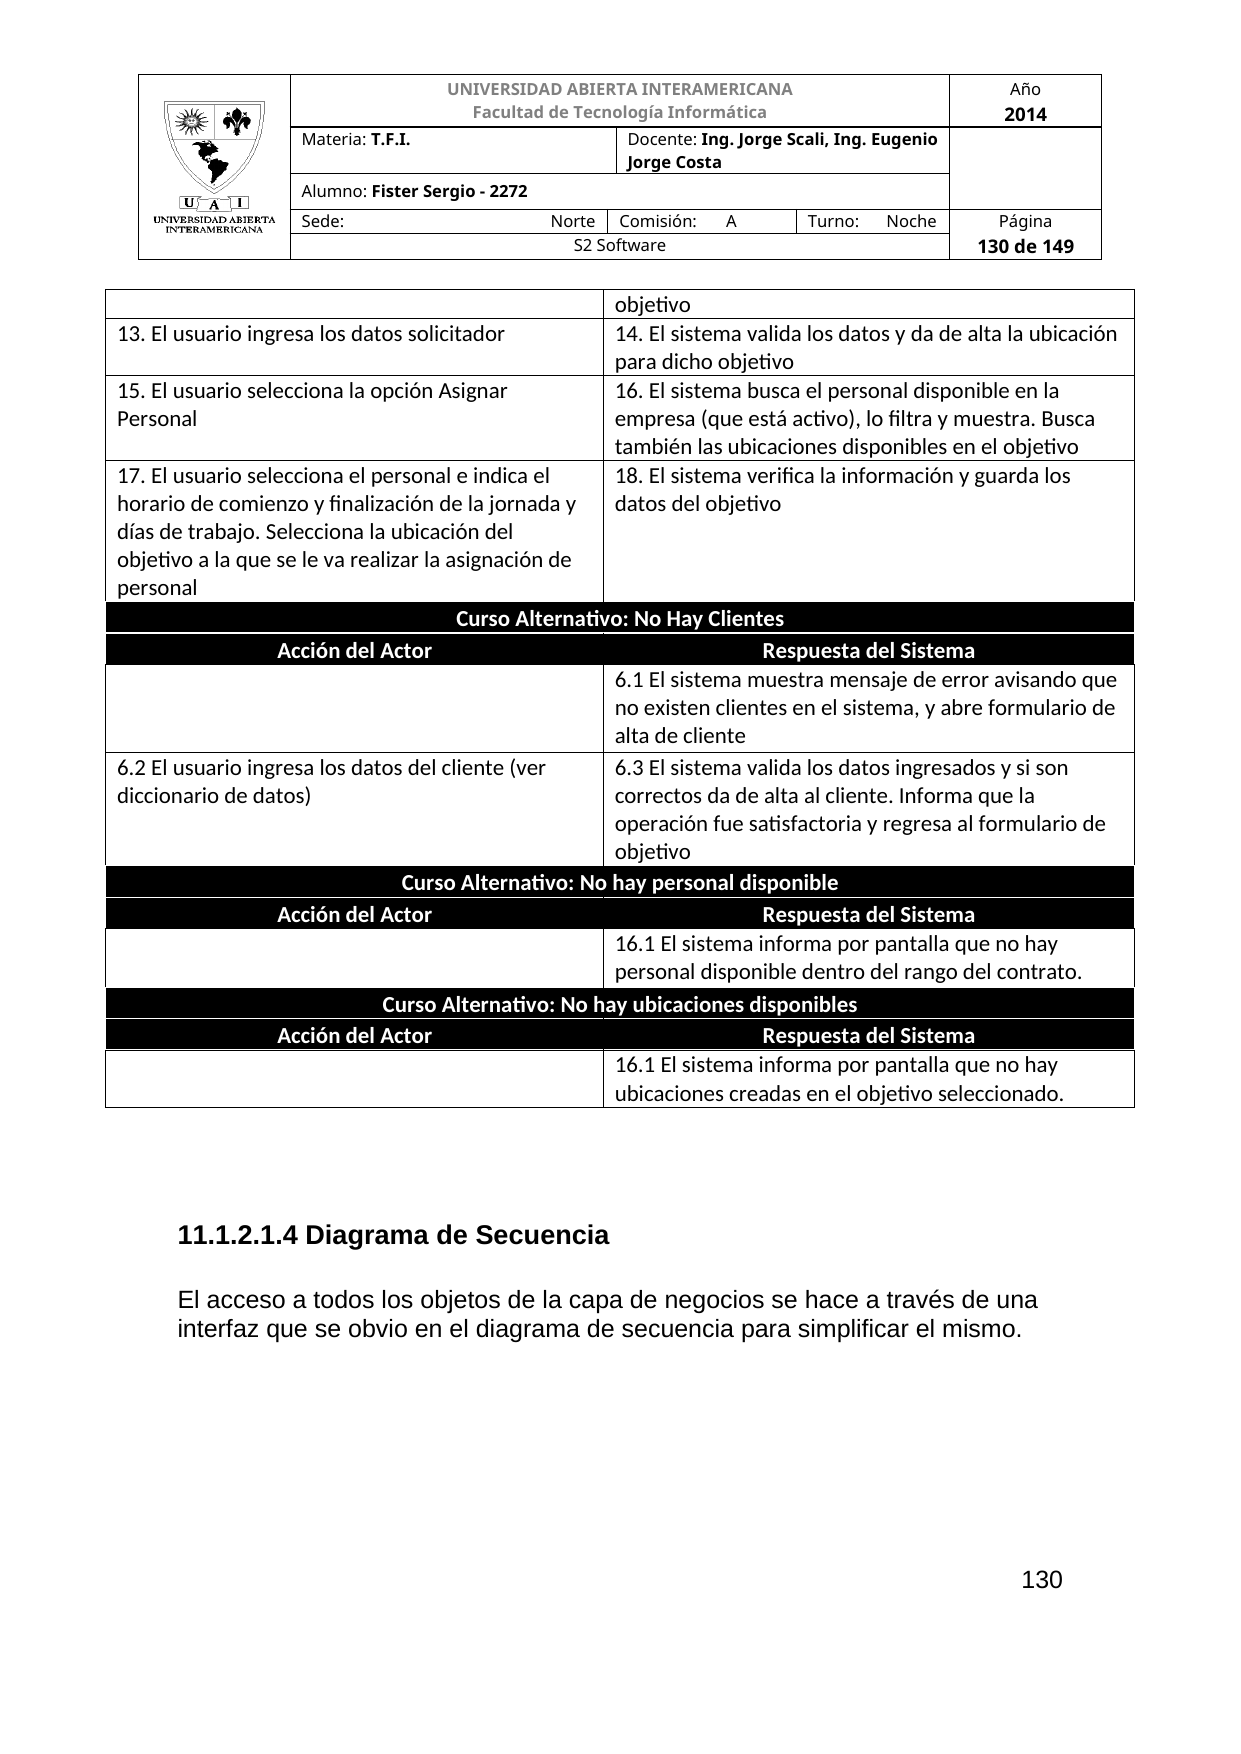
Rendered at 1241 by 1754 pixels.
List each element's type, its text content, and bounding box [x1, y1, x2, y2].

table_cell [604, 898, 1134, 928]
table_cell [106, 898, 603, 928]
picture [153, 101, 276, 233]
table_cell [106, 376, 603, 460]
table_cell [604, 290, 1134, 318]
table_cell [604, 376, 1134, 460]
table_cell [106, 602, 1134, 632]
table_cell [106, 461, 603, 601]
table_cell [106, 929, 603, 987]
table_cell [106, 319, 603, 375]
subtitle 11.1.2.1.4 Diagrama de Secuencia [177, 1219, 1063, 1250]
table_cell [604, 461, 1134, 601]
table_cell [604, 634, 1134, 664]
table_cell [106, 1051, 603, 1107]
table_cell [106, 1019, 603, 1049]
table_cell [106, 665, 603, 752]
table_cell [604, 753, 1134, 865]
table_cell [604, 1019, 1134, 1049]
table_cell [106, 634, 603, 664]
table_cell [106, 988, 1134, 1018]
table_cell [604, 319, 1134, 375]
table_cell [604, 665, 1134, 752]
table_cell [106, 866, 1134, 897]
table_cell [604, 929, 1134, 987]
text El acceso a todos los objetos de la capa de negocios se hace a través de una interfaz que se obvio en el diagrama de secuencia para simplificar el mismo. [177, 1285, 1063, 1343]
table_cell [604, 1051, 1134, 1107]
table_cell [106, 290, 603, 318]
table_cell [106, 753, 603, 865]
